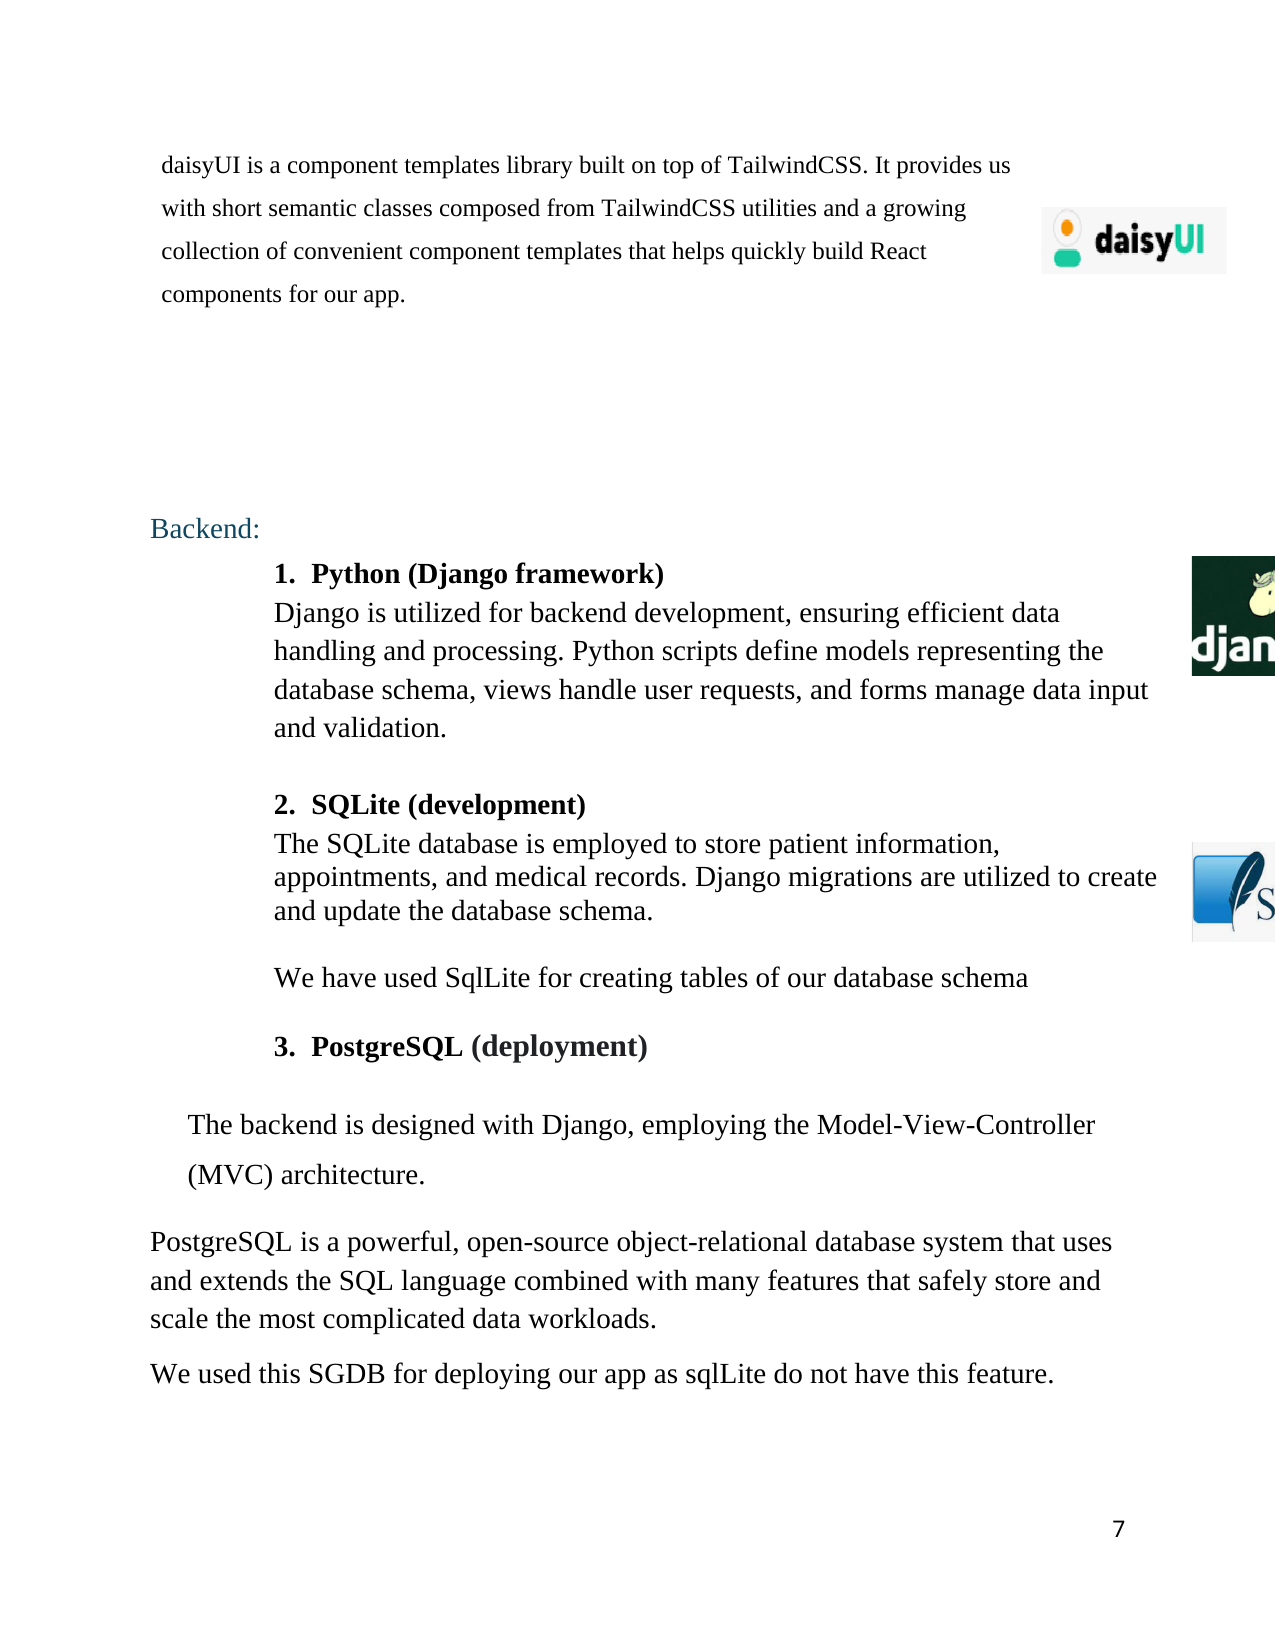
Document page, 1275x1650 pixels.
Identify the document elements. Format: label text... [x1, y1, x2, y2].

table_header [1030, 150, 1238, 495]
picture [1041, 207, 1227, 274]
text The backend is designed with Django, employing the Model-View-Controller (MVC) architecture. [187, 1107, 1125, 1191]
table_header [1181, 556, 1275, 1107]
text We used this SGDB for deploying our app as sqlLite do not have this feature. [150, 1357, 1125, 1390]
text PostgreSQL is a powerful, open-source object-relational database system that uses and extends the SQL language combined with many features that safely store and scale the most complicated data workloads. [150, 1224, 1125, 1335]
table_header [150, 150, 1030, 495]
picture [1191, 842, 1275, 942]
picture [1191, 556, 1275, 676]
table_header Python (Django framework) Django is utilized for backend development, ensuring efficient data handling and processing. Python scripts define models representing the database schema, views handle user requests, and forms manage data input and validation. SQLite (development) The SQLite database is employed to store patient information, appointments, and medical records. Django migrations are utilized to create and update the database schema. We have used SqlLite for creating tables of our database schema PostgreSQL (deployment) [150, 556, 1181, 1107]
subtitle Backend: [150, 512, 1125, 545]
